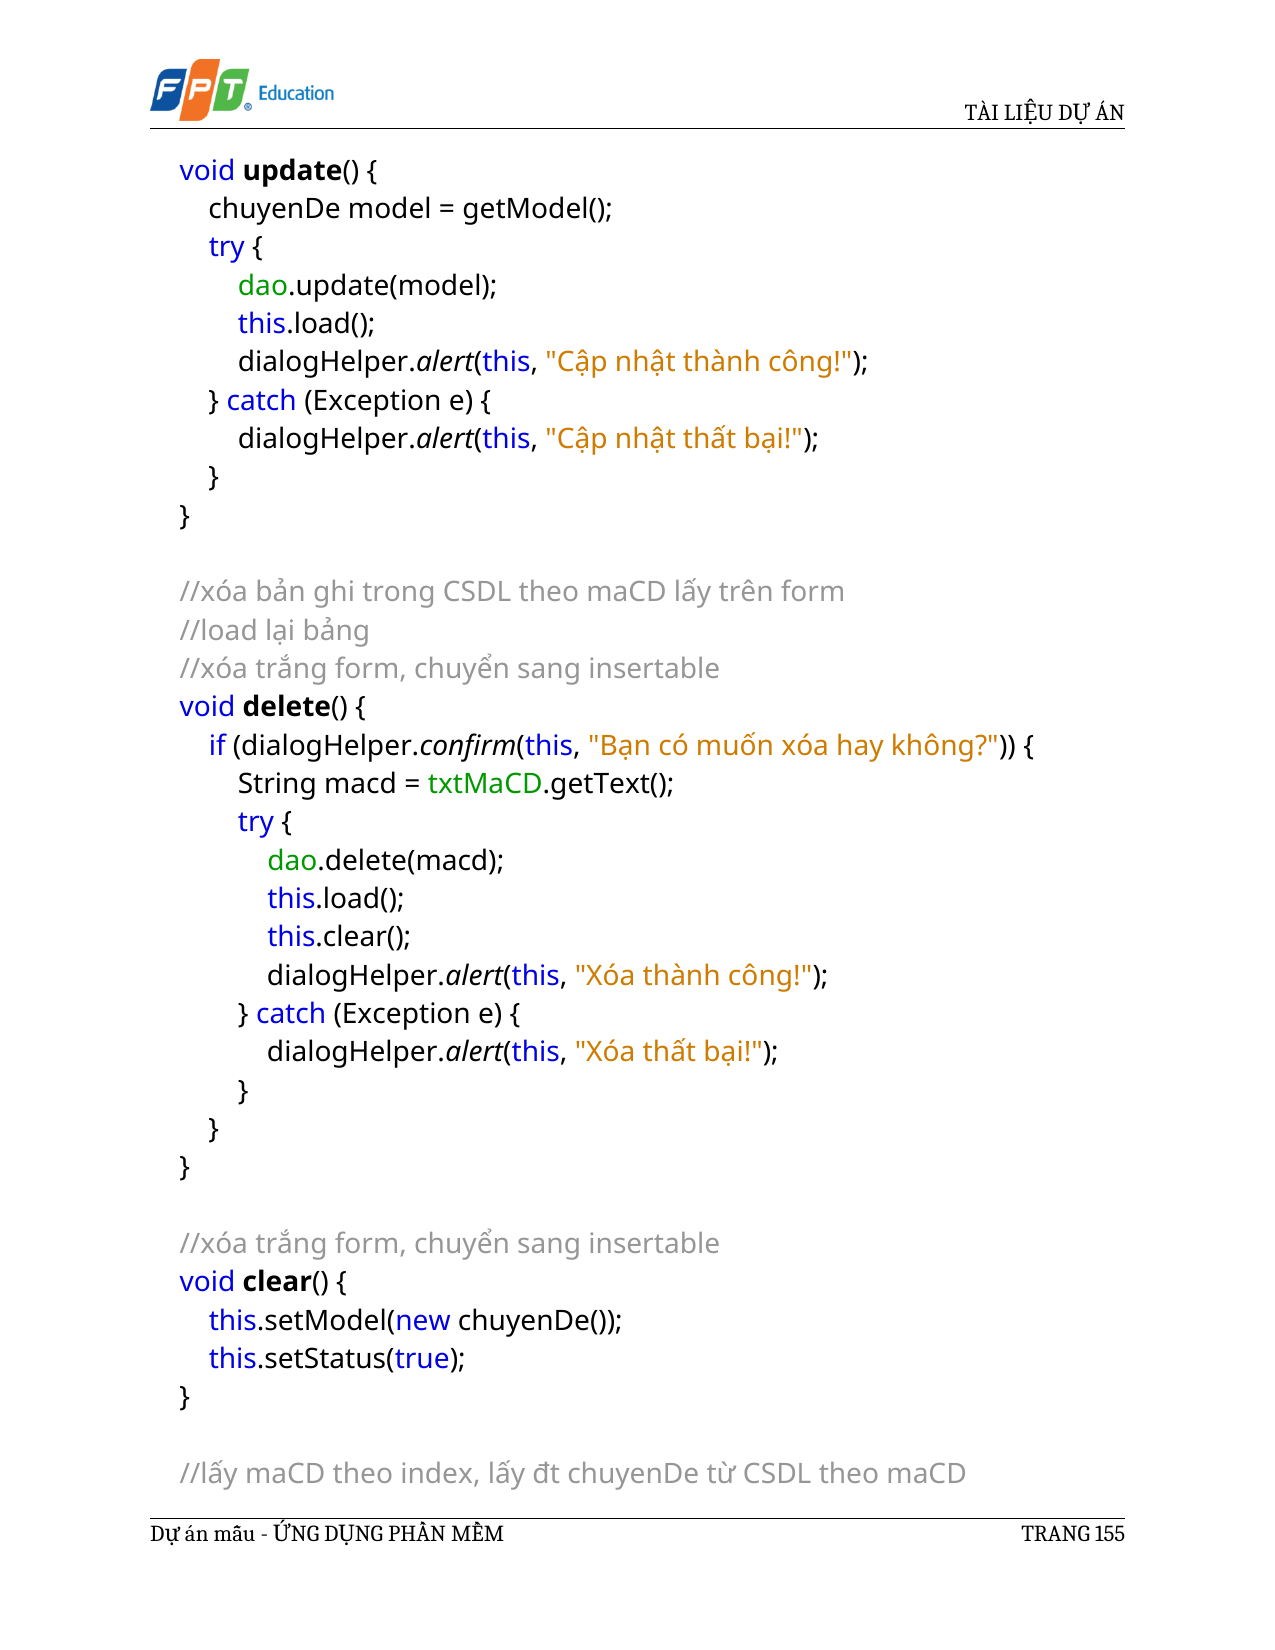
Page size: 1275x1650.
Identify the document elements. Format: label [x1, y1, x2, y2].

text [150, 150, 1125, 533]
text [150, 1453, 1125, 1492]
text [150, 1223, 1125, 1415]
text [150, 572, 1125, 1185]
picture [150, 59, 336, 121]
